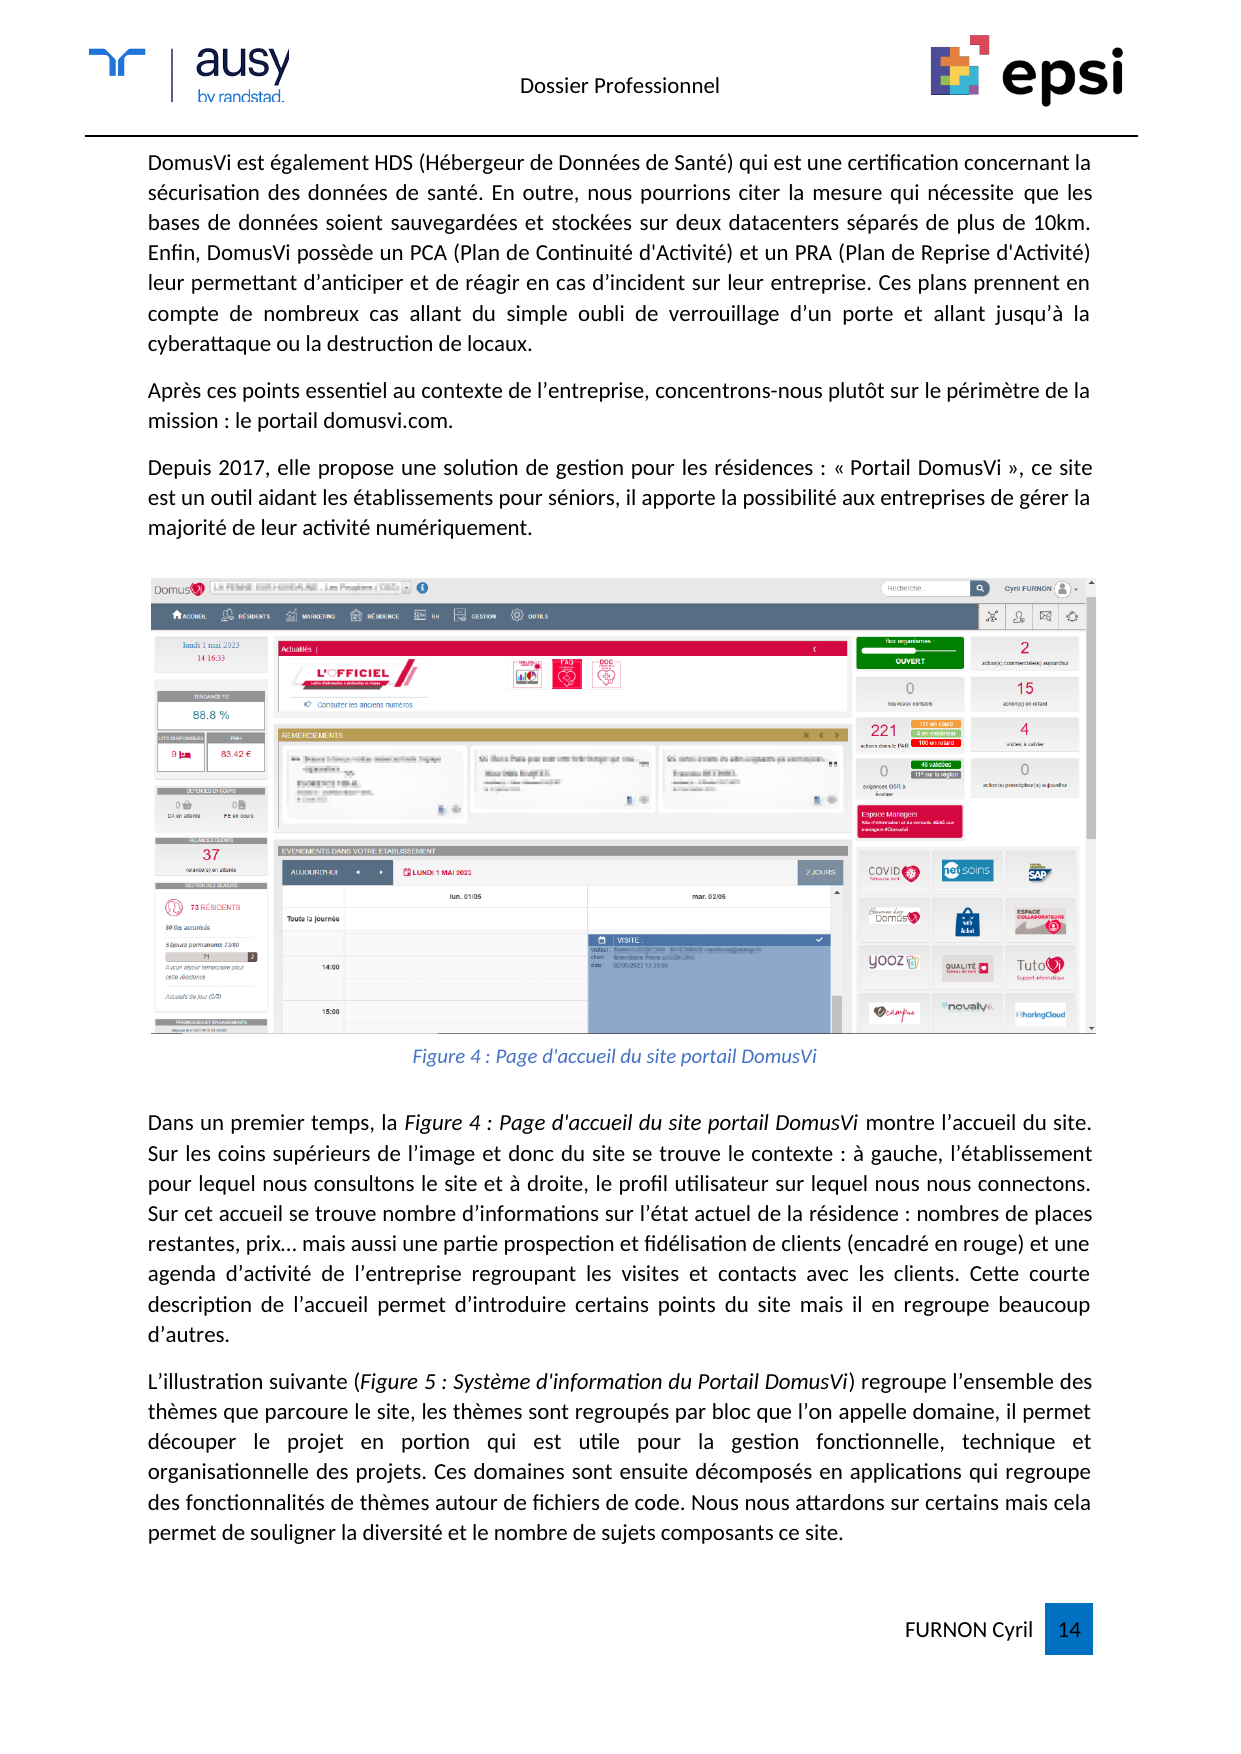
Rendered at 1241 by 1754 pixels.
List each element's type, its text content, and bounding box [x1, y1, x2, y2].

picture [151, 578, 1097, 1034]
text L’illustration suivante (Figure 5 : Système d'information du Portail DomusVi) regroupe l’ensemble des thèmes que parcoure le site, les thèmes sont regroupés par bloc que l’on appelle domaine, il permet découper le projet en portion qui est utile pour la gestion fonctionnelle, technique et organisationnelle des projets. Ces domaines sont ensuite décomposés en applications qui regroupe des fonctionnalités de thèmes autour de fichiers de code. Nous nous attardons sur certains mais cela permet de souligner la diversité et le nombre de sujets composants ce site. [148, 1367, 1093, 1546]
picture [88, 48, 289, 102]
text Depuis 2017, elle propose une solution de gestion pour les résidences : « Portail DomusVi », ce site est un outil aidant les établissements pour séniors, il apporte la possibilité aux entreprises de gérer la majorité de leur activité numériquement. [148, 453, 1093, 541]
text Après ces points essentiel au contexte de l’entreprise, concentrons-nous plutôt sur le périmètre de la mission : le portail domusvi.com. [148, 376, 1093, 434]
text DomusVi est également HDS (Hébergeur de Données de Santé) qui est une certification concernant la sécurisation des données de santé. En outre, nous pourrions citer la mesure qui nécessite que les bases de données soient sauvegardées et stockées sur deux datacenters séparés de plus de 10km. Enfin, DomusVi possède un PCA (Plan de Continuité d'Activité) et un PRA (Plan de Reprise d'Activité) leur permettant d’anticiper et de réagir en cas d’incident sur leur entreprise. Ces plans prennent en compte de nombreux cas allant du simple oubli de verrouillage d’un porte et allant jusqu’à la cyberattaque ou la destruction de locaux. [148, 148, 1093, 357]
